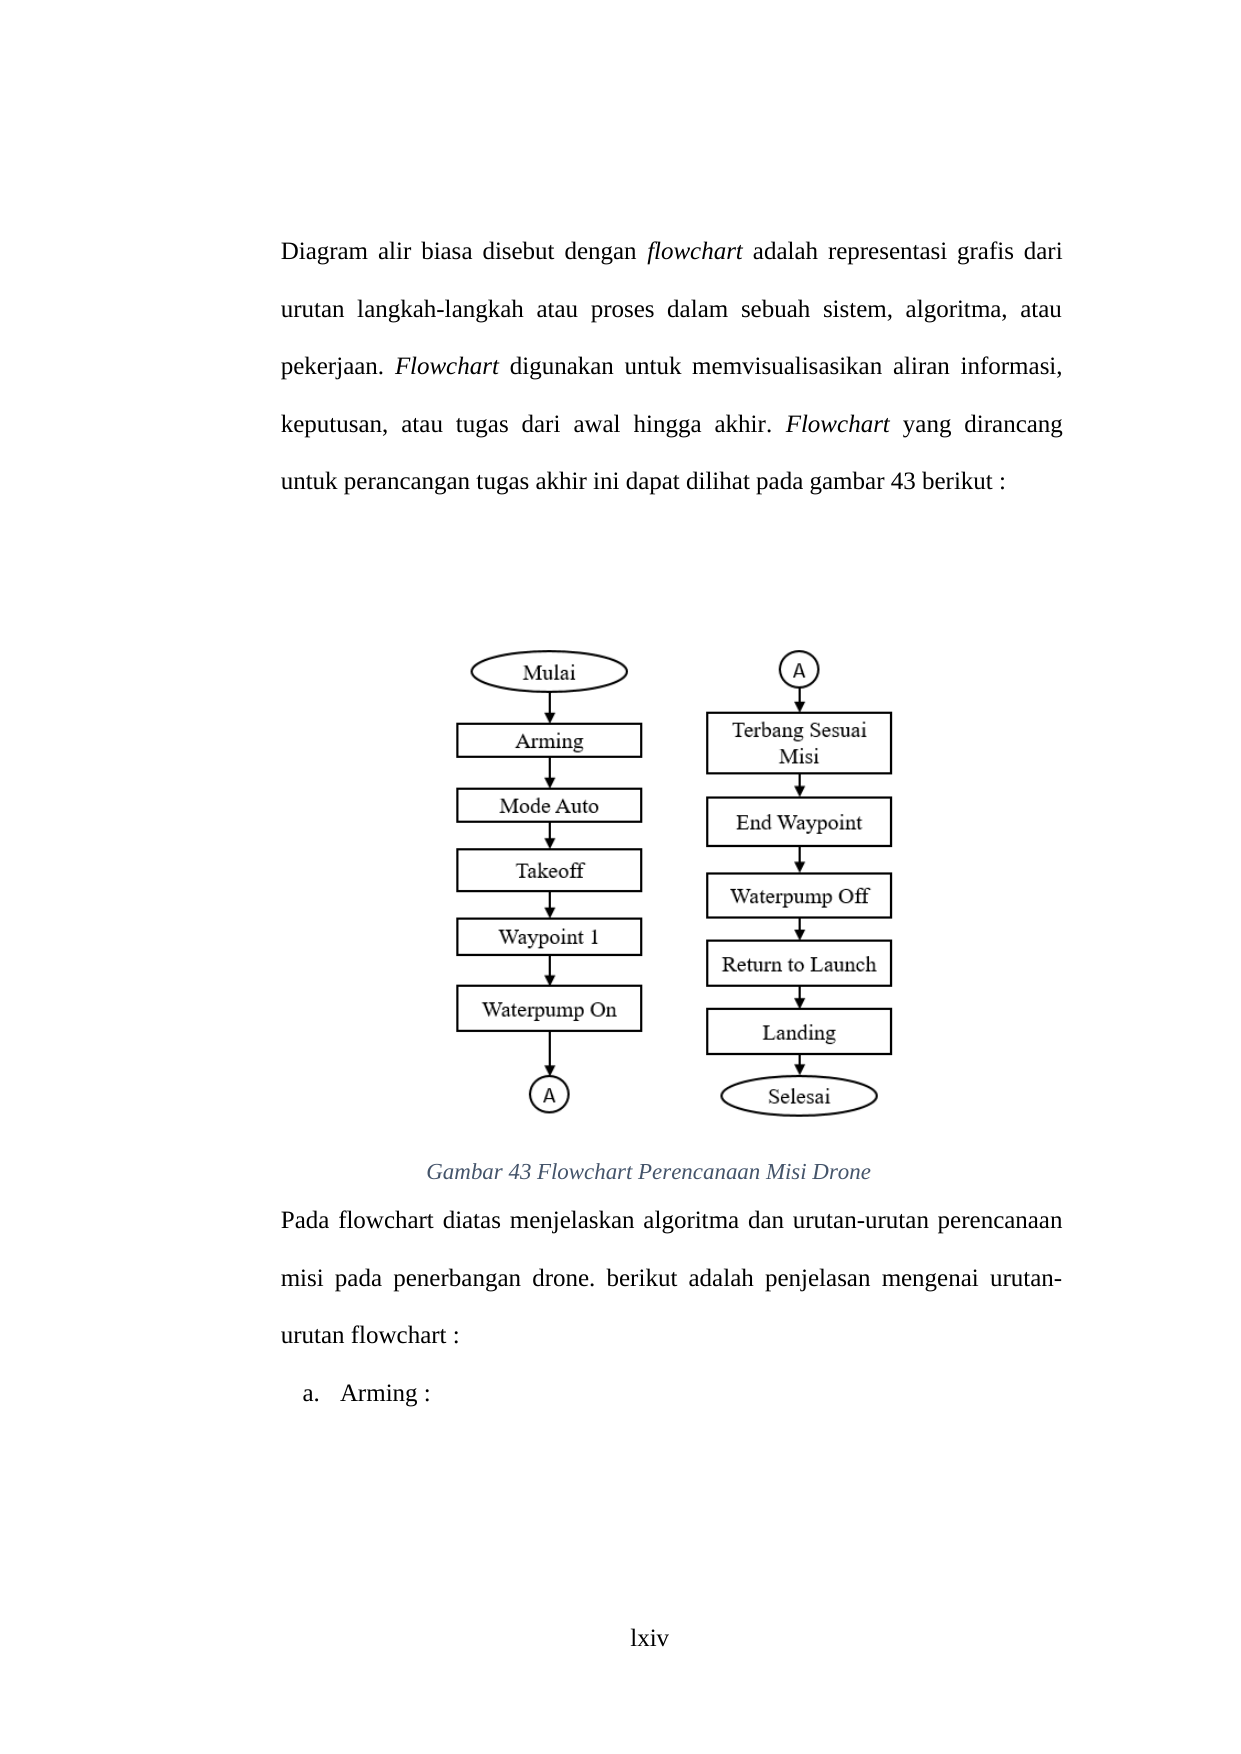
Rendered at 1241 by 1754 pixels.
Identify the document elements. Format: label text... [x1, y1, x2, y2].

list Pada flowchart diatas menjelaskan algoritma dan urutan-urutan perencanaan misi pada penerbangan drone. berikut adalah penjelasan mengenai urutan-urutan flowchart : [281, 1206, 1063, 1349]
text Gambar 43 Flowchart Perencanaan Misi Drone [236, 1158, 1063, 1185]
picture [431, 638, 912, 1130]
list Arming : [302, 1378, 1063, 1407]
list Diagram alir biasa disebut dengan flowchart adalah representasi grafis dari urutan langkah-langkah atau proses dalam sebuah sistem, algoritma, atau pekerjaan. Flowchart digunakan untuk memvisualisasikan aliran informasi, keputusan, atau tugas dari awal hingga akhir. Flowchart yang dirancang untuk perancangan tugas akhir ini dapat dilihat pada gambar 43 berikut : [281, 236, 1063, 495]
